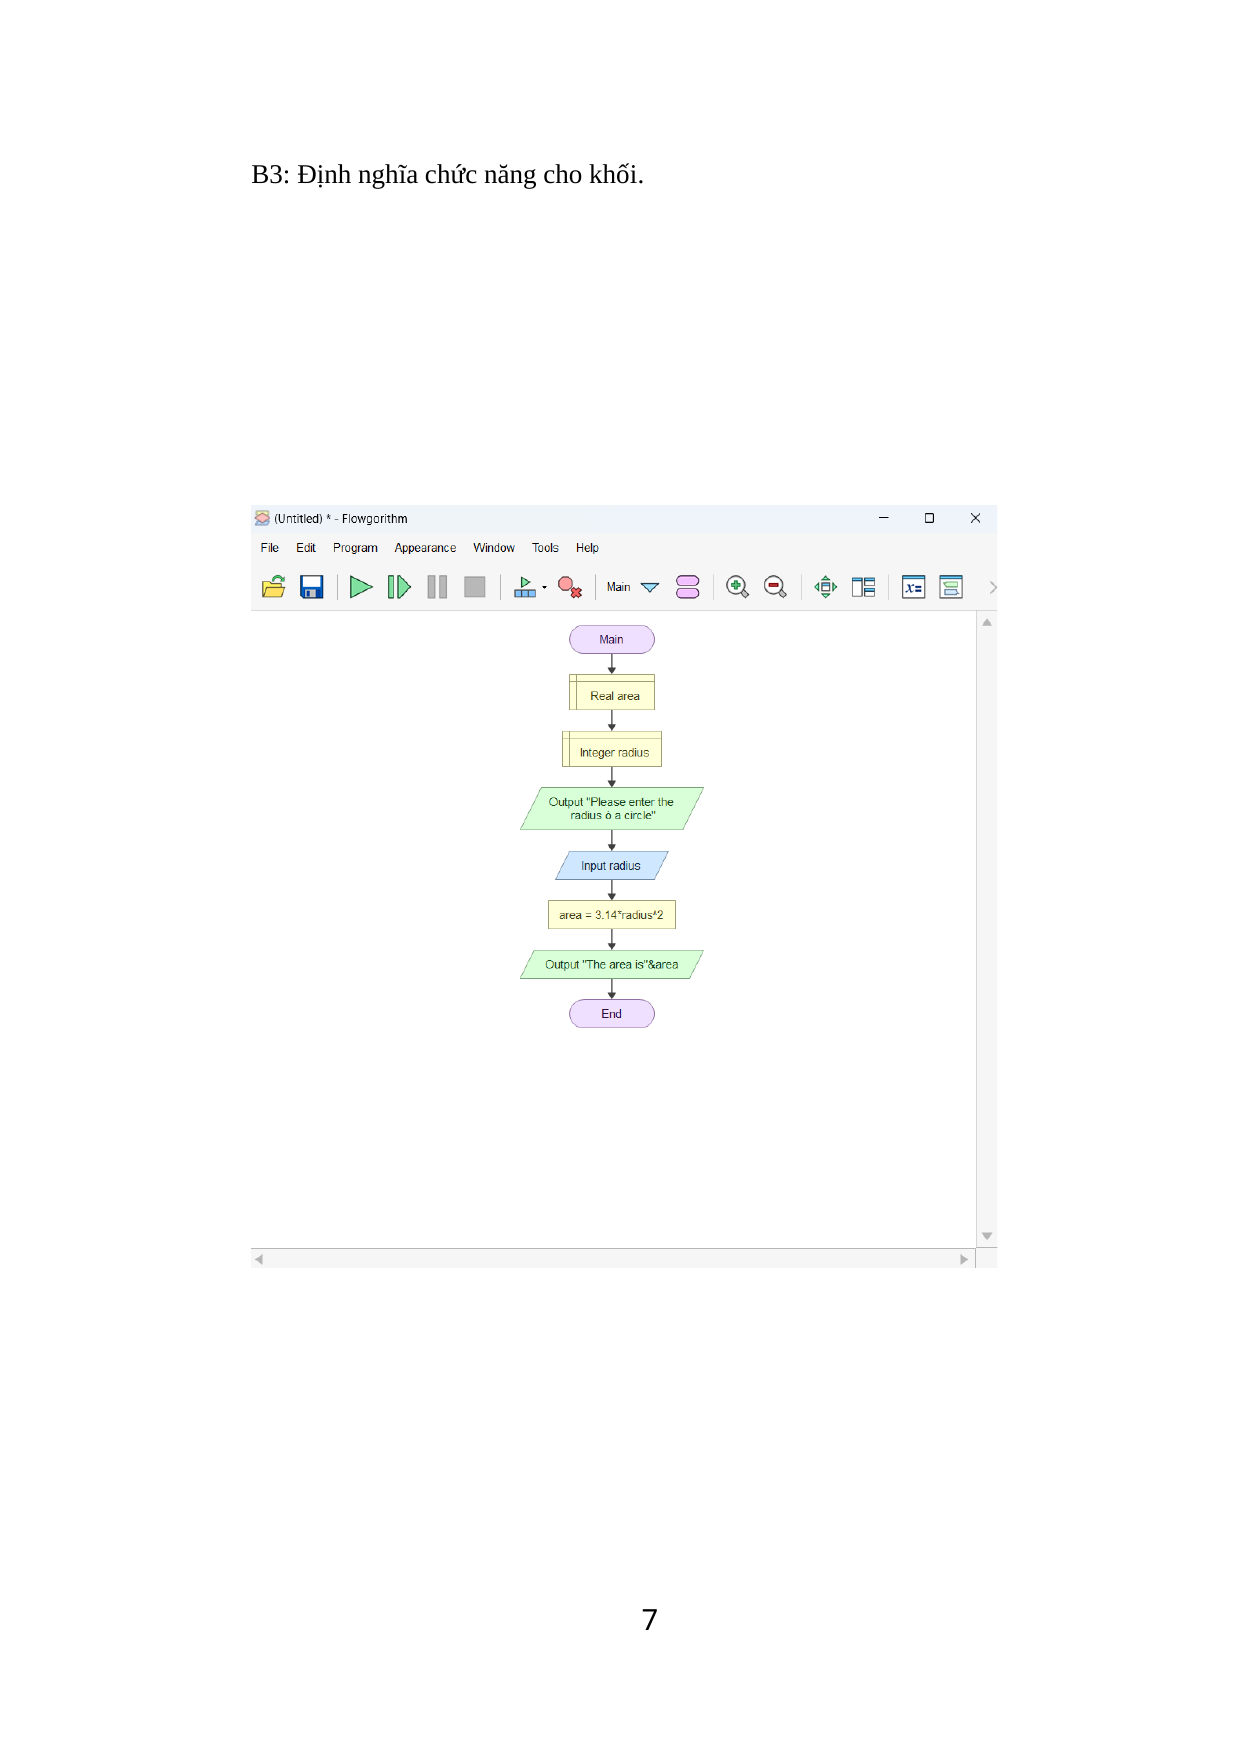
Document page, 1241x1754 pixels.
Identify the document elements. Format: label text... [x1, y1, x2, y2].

picture [251, 505, 998, 1268]
list B3: Định nghĩa chức năng cho khối. [177, 158, 1122, 190]
